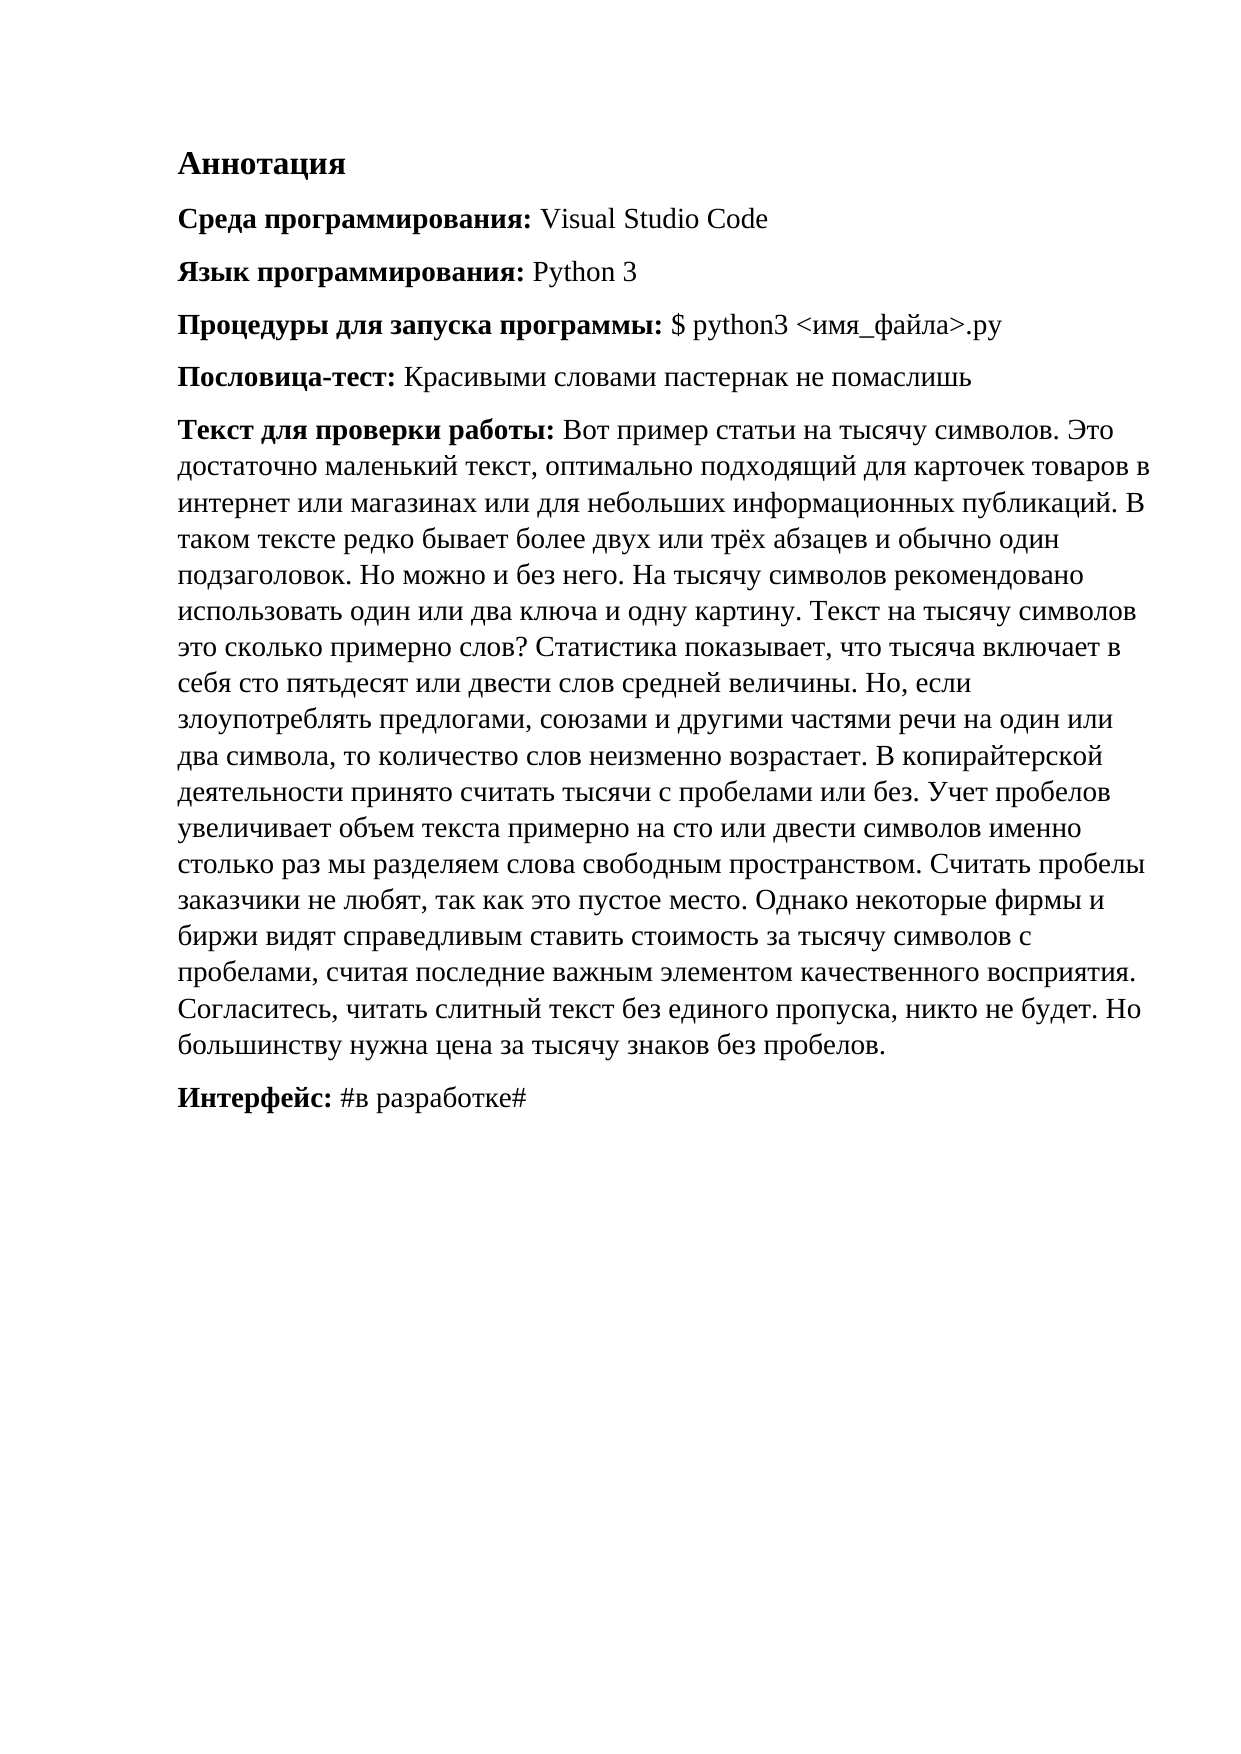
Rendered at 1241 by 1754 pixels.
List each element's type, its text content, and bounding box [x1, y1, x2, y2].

subtitle Аннотация [177, 143, 1152, 181]
text Процедуры для запуска программы: $ python3 <имя_файла>.py [177, 307, 1152, 340]
text Пословица-тест: Красивыми словами пастернак не помаслишь [177, 359, 1152, 393]
text Среда программирования: Visual Studio Code [177, 201, 1152, 235]
text Язык программирования: Python 3 [177, 254, 1152, 287]
text Текст для проверки работы: Вот пример статьи на тысячу символов. Это достаточно маленький текст, оптимально подходящий для карточек товаров в интернет или магазинах или для небольших информационных публикаций. В таком тексте редко бывает более двух или трёх абзацев и обычно один подзаголовок. Но можно и без него. На тысячу символов рекомендовано использовать один или два ключа и одну картину. Текст на тысячу символов это сколько примерно слов? Статистика показывает, что тысяча включает в себя сто пятьдесят или двести слов средней величины. Но, если злоупотреблять предлогами, союзами и другими частями речи на один или два символа, то количество слов неизменно возрастает. В копирайтерской деятельности принято считать тысячи с пробелами или без. Учет пробелов увеличивает объем текста примерно на сто или двести символов именно столько раз мы разделяем слова свободным пространством. Считать пробелы заказчики не любят, так как это пустое место. Однако некоторые фирмы и биржи видят справедливым ставить стоимость за тысячу символов с пробелами, считая последние важным элементом качественного восприятия. Согласитесь, читать слитный текст без единого пропуска, никто не будет. Но большинству нужна цена за тысячу знаков без пробелов. [177, 412, 1152, 1060]
text Интерфейс: #в разработке# [177, 1080, 1152, 1113]
